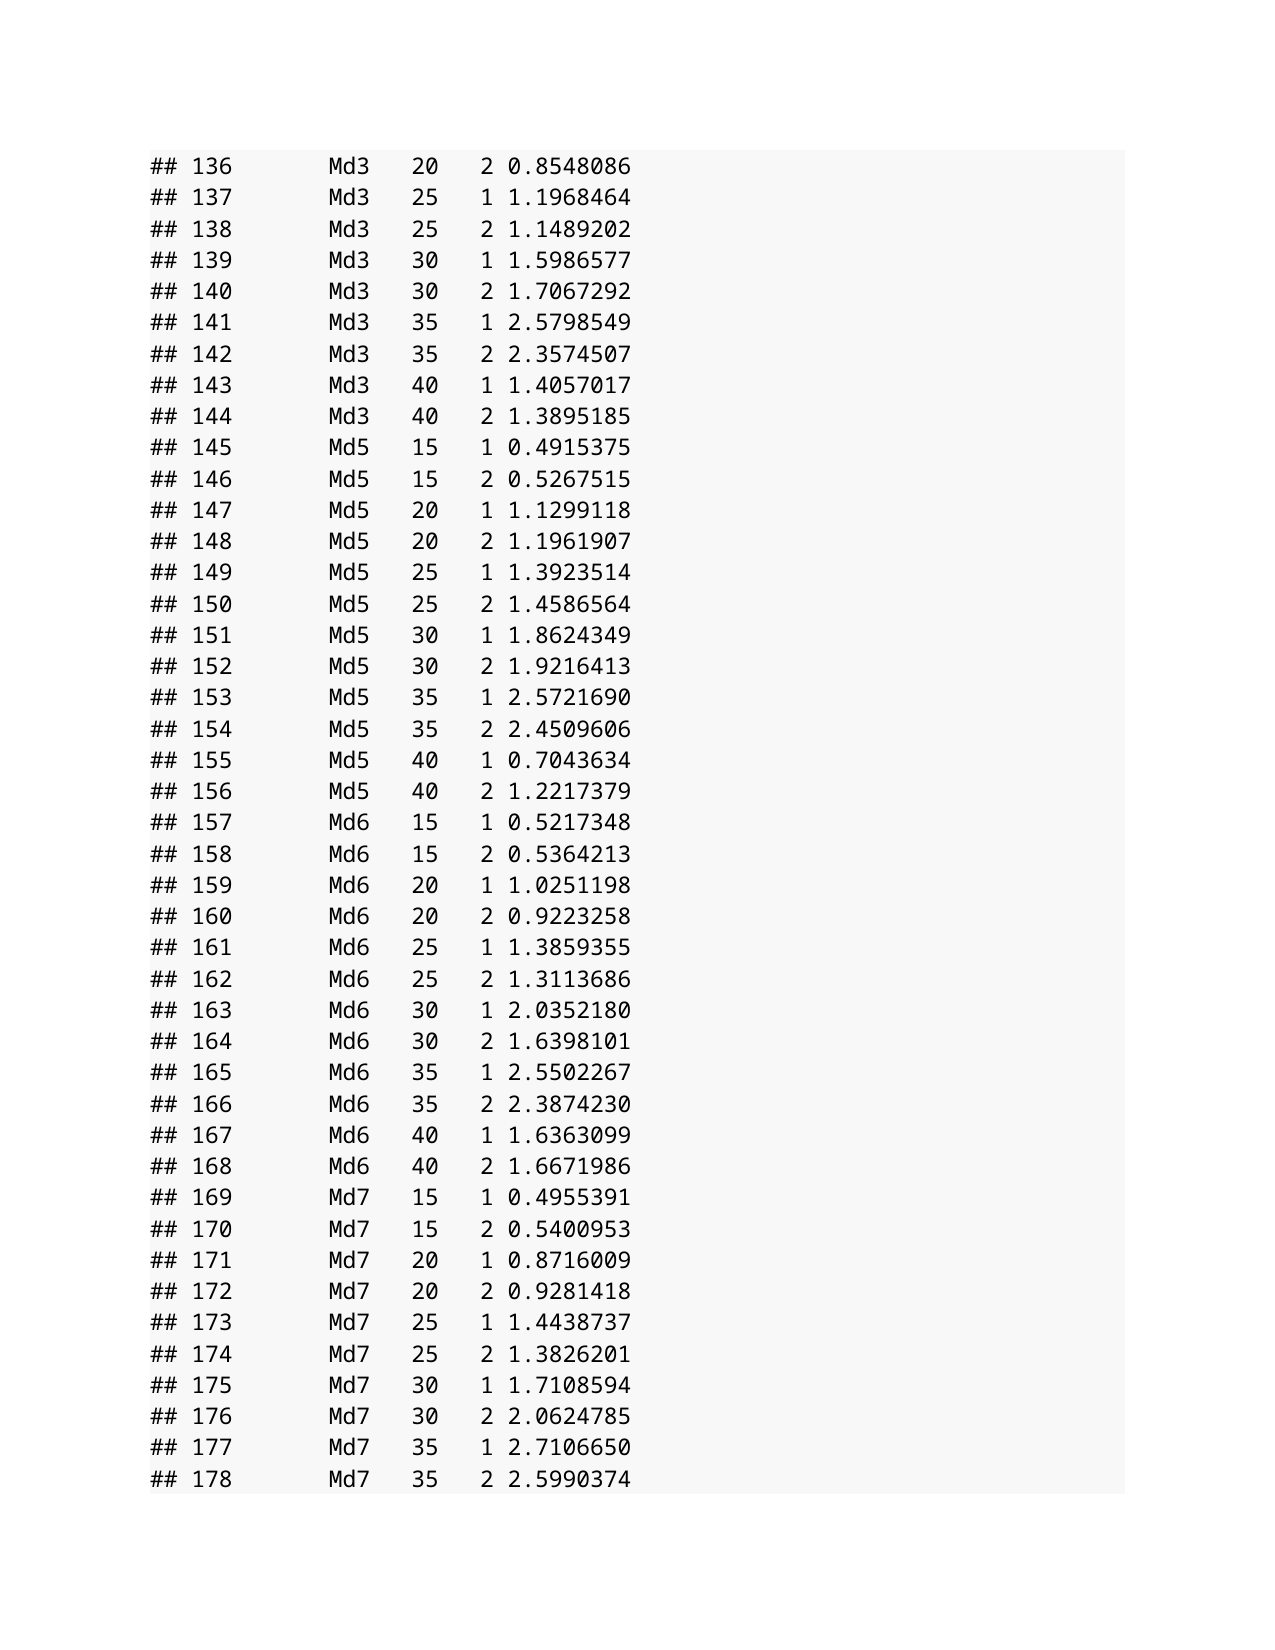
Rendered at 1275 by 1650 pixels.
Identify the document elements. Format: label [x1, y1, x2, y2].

text [150, 150, 1125, 1494]
